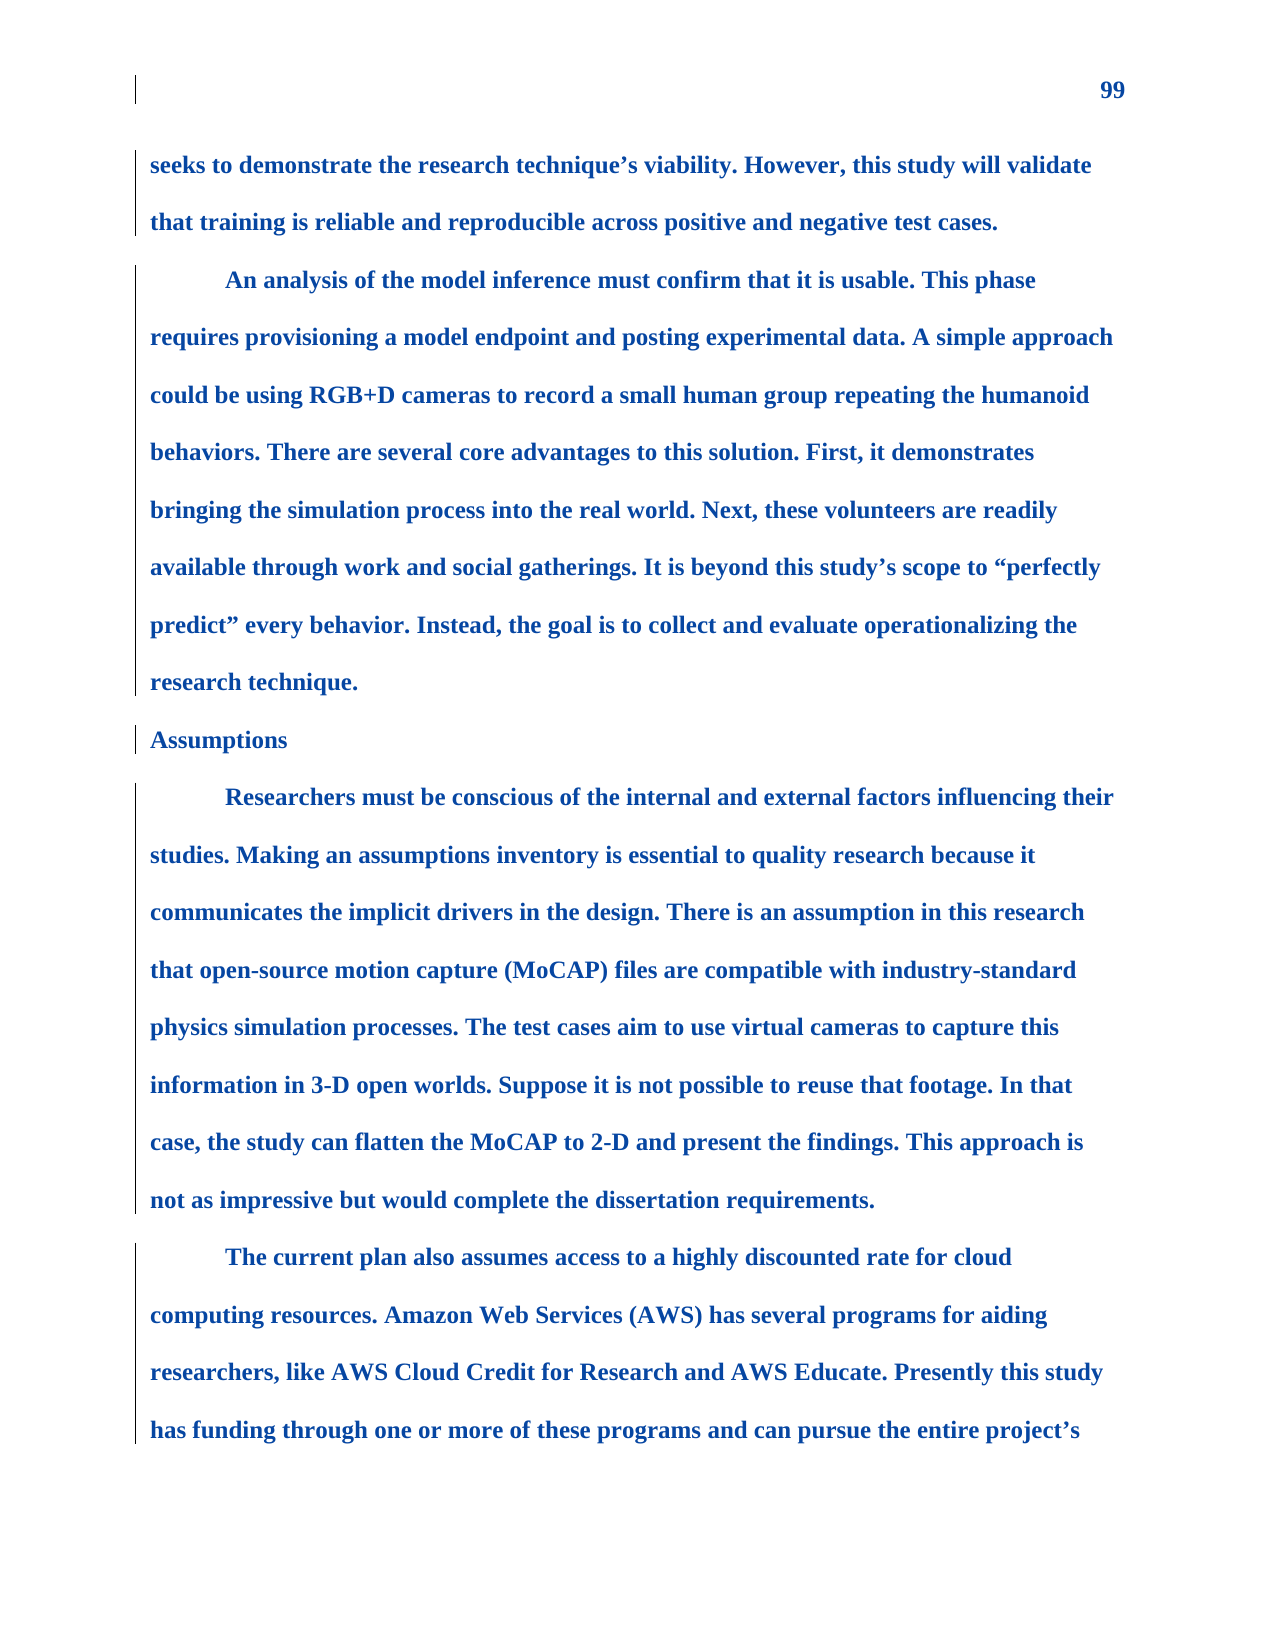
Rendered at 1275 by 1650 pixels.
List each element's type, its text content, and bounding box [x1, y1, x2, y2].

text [150, 1242, 1125, 1444]
text An analysis of the model inference must confirm that it is usable. This phase requires provisioning a model endpoint and posting experimental data. A simple approach could be using RGB+D cameras to record a small human group repeating the humanoid behaviors. There are several core advantages to this solution. First, it demonstrates bringing the simulation process into the real world. Next, these volunteers are readily available through work and social gatherings. It is beyond this study’s scope to “perfectly predict” every behavior. Instead, the goal is to collect and evaluate operationalizing the research technique. [150, 265, 1125, 696]
text Researchers must be conscious of the internal and external factors influencing their studies. Making an assumptions inventory is essential to quality research because it communicates the implicit drivers in the design. There is an assumption in this research that open-source motion capture (MoCAP) files are compatible with industry-standard physics simulation processes. The test cases aim to use virtual cameras to capture this information in 3-D open worlds. Suppose it is not possible to reuse that footage. In that case, the study can flatten the MoCAP to 2-D and present the findings. This approach is not as impressive but would complete the dissertation requirements. [150, 782, 1125, 1214]
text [150, 150, 1125, 236]
subtitle Assumptions [150, 725, 1125, 754]
